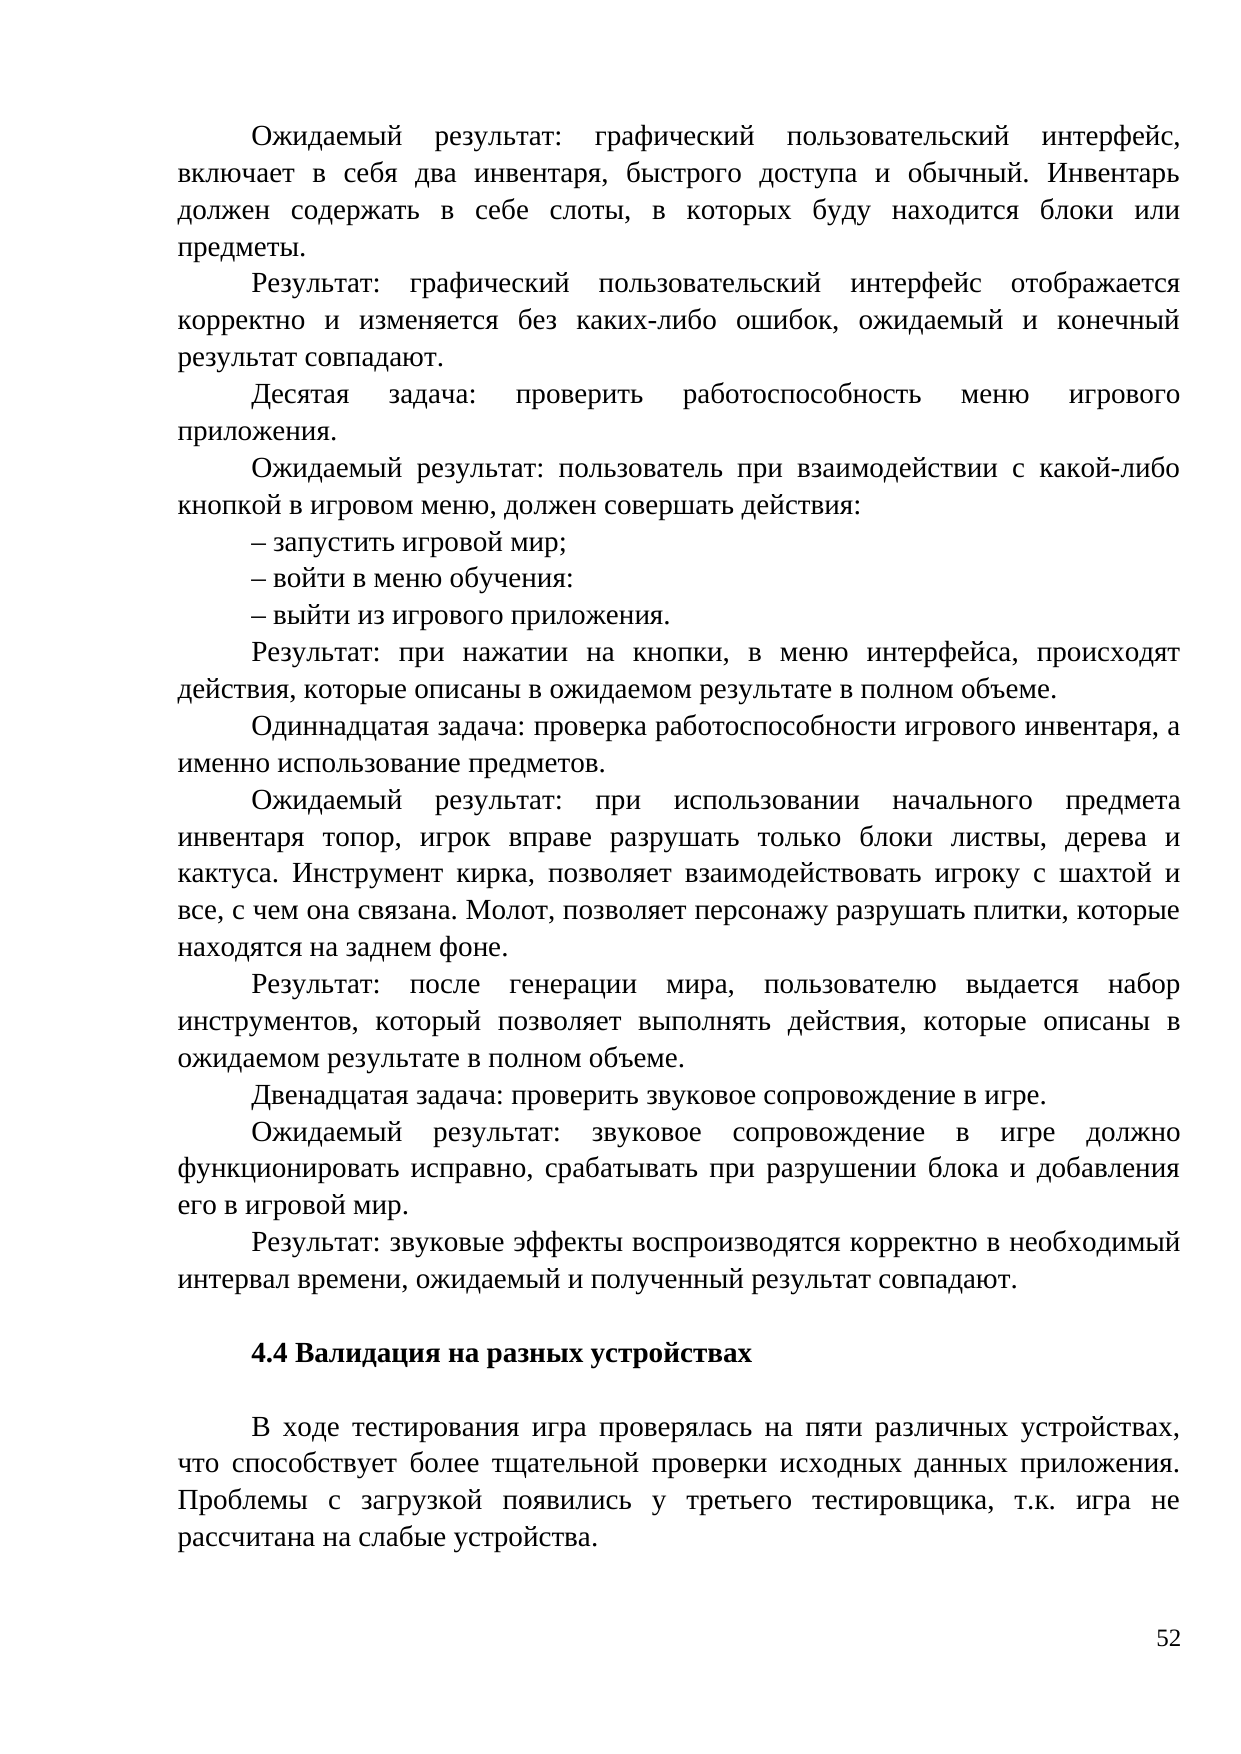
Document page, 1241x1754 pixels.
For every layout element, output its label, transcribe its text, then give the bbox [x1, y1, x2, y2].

text Десятая задача: проверить работоспособность меню игрового приложения. [177, 376, 1181, 447]
text Результат: после генерации мира, пользователю выдается набор инструментов, который позволяет выполнять действия, которые описаны в ожидаемом результате в полном объеме. [177, 966, 1181, 1073]
text Двенадцатая задача: проверить звуковое сопровождение в игре. [177, 1077, 1181, 1110]
text В ходе тестирования игра проверялась на пяти различных устройствах, что способствует более тщательной проверки исходных данных приложения. Проблемы с загрузкой появились у третьего тестировщика, т.к. игра не рассчитана на слабые устройства. [177, 1409, 1181, 1553]
text – войти в меню обучения: [177, 561, 1181, 594]
text Результат: графический пользовательский интерфейс отображается корректно и изменяется без каких-либо ошибок, ожидаемый и конечный результат совпадают. [177, 266, 1181, 373]
text Ожидаемый результат: звуковое сопровождение в игре должно функционировать исправно, срабатывать при разрушении блока и добавления его в игровой мир. [177, 1114, 1181, 1221]
text Результат: звуковые эффекты воспроизводятся корректно в необходимый интервал времени, ожидаемый и полученный результат совпадают. [177, 1224, 1181, 1295]
text Ожидаемый результат: графический пользовательский интерфейс, включает в себя два инвентаря, быстрого доступа и обычный. Инвентарь должен содержать в себе слоты, в которых буду находится блоки или предметы. [177, 118, 1181, 262]
text 4.4 Валидация на разных устройствах [177, 1335, 1181, 1368]
text – выйти из игрового приложения. [177, 597, 1181, 631]
text Результат: при нажатии на кнопки, в меню интерфейса, происходят действия, которые описаны в ожидаемом результате в полном объеме. [177, 634, 1181, 705]
text – запустить игровой мир; [177, 524, 1181, 557]
text Ожидаемый результат: пользователь при взаимодействии с какой-либо кнопкой в игровом меню, должен совершать действия: [177, 450, 1181, 520]
text Ожидаемый результат: при использовании начального предмета инвентаря топор, игрок вправе разрушать только блоки листвы, дерева и кактуса. Инструмент кирка, позволяет взаимодействовать игроку с шахтой и все, с чем она связана. Молот, позволяет персонажу разрушать плитки, которые находятся на заднем фоне. [177, 782, 1181, 963]
text Одиннадцатая задача: проверка работоспособности игрового инвентаря, а именно использование предметов. [177, 708, 1181, 778]
